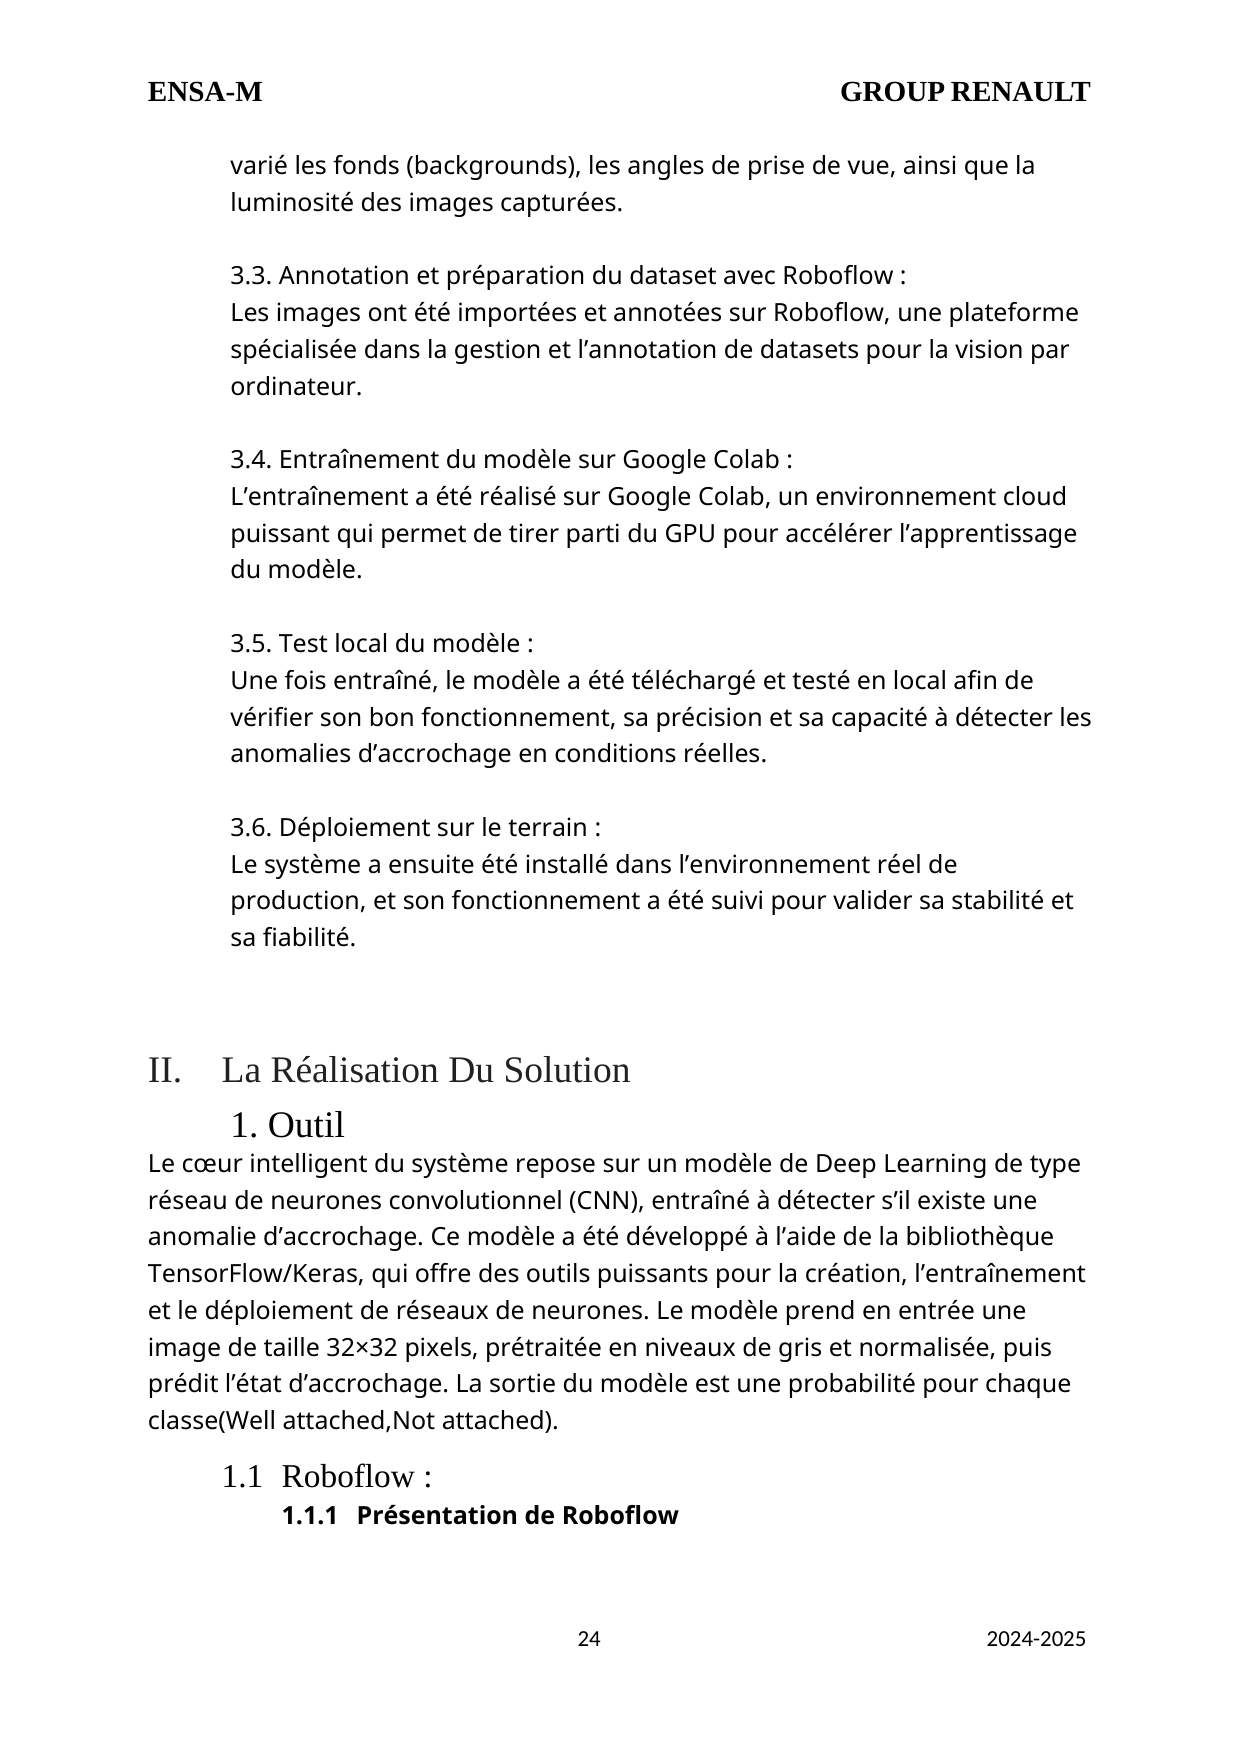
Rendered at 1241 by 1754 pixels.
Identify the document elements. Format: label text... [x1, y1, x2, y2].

list Outil [230, 1102, 1093, 1146]
list 3.5. Test local du modèle : Une fois entraîné, le modèle a été téléchargé et testé en local afin de vérifier son bon fonctionnement, sa précision et sa capacité à détecter les anomalies d’accrochage en conditions réelles. [230, 626, 1093, 770]
list 3.3. Annotation et préparation du dataset avec Roboflow : Les images ont été importées et annotées sur Roboflow, une plateforme spécialisée dans la gestion et l’annotation de datasets pour la vision par ordinateur. [230, 258, 1093, 402]
subtitle La Réalisation Du Solution [148, 1047, 1093, 1091]
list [230, 148, 1093, 218]
list Roboflow : [221, 1456, 1093, 1495]
text Le cœur intelligent du système repose sur un modèle de Deep Learning de type réseau de neurones convolutionnel (CNN), entraîné à détecter s’il existe une anomalie d’accrochage. Ce modèle a été développé à l’aide de la bibliothèque TensorFlow/Keras, qui offre des outils puissants pour la création, l’entraînement et le déploiement de réseaux de neurones. Le modèle prend en entrée une image de taille 32×32 pixels, prétraitée en niveaux de gris et normalisée, puis prédit l’état d’accrochage. La sortie du modèle est une probabilité pour chaque classe(Well attached,Not attached). [148, 1146, 1093, 1437]
list 3.4. Entraînement du modèle sur Google Colab : L’entraînement a été réalisé sur Google Colab, un environnement cloud puissant qui permet de tirer parti du GPU pour accélérer l’apprentissage du modèle. [230, 442, 1093, 586]
list Présentation de Roboflow [281, 1498, 1093, 1532]
list 3.6. Déploiement sur le terrain : Le système a ensuite été installé dans l’environnement réel de production, et son fonctionnement a été suivi pour valider sa stabilité et sa fiabilité. [230, 809, 1093, 954]
